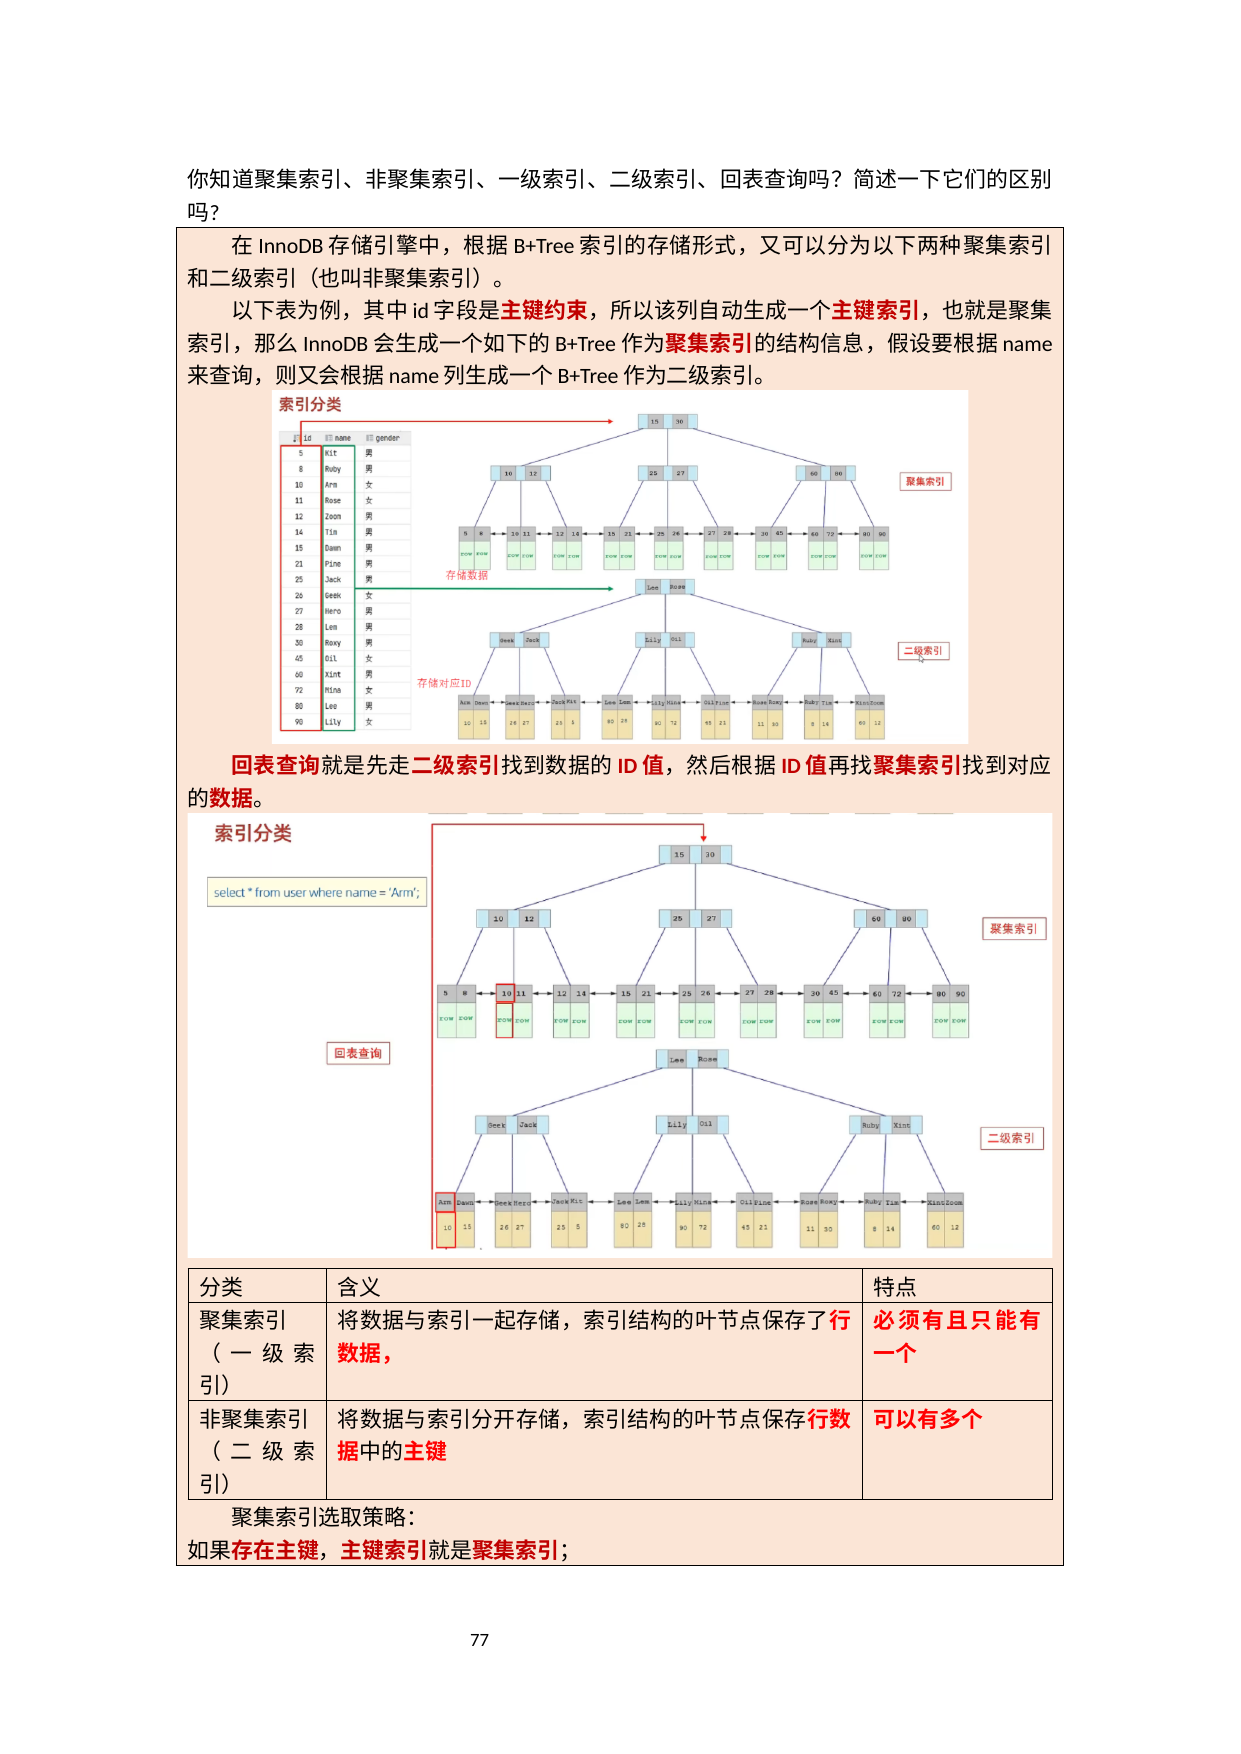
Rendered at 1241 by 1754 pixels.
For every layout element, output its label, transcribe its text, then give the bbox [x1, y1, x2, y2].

text 你知道聚集索引、非聚集索引、一级索引、二级索引、回表查询吗？简述一下它们的区别吗? [187, 162, 1053, 227]
picture [187, 813, 1053, 1258]
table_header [177, 228, 1063, 1565]
picture [271, 390, 969, 744]
